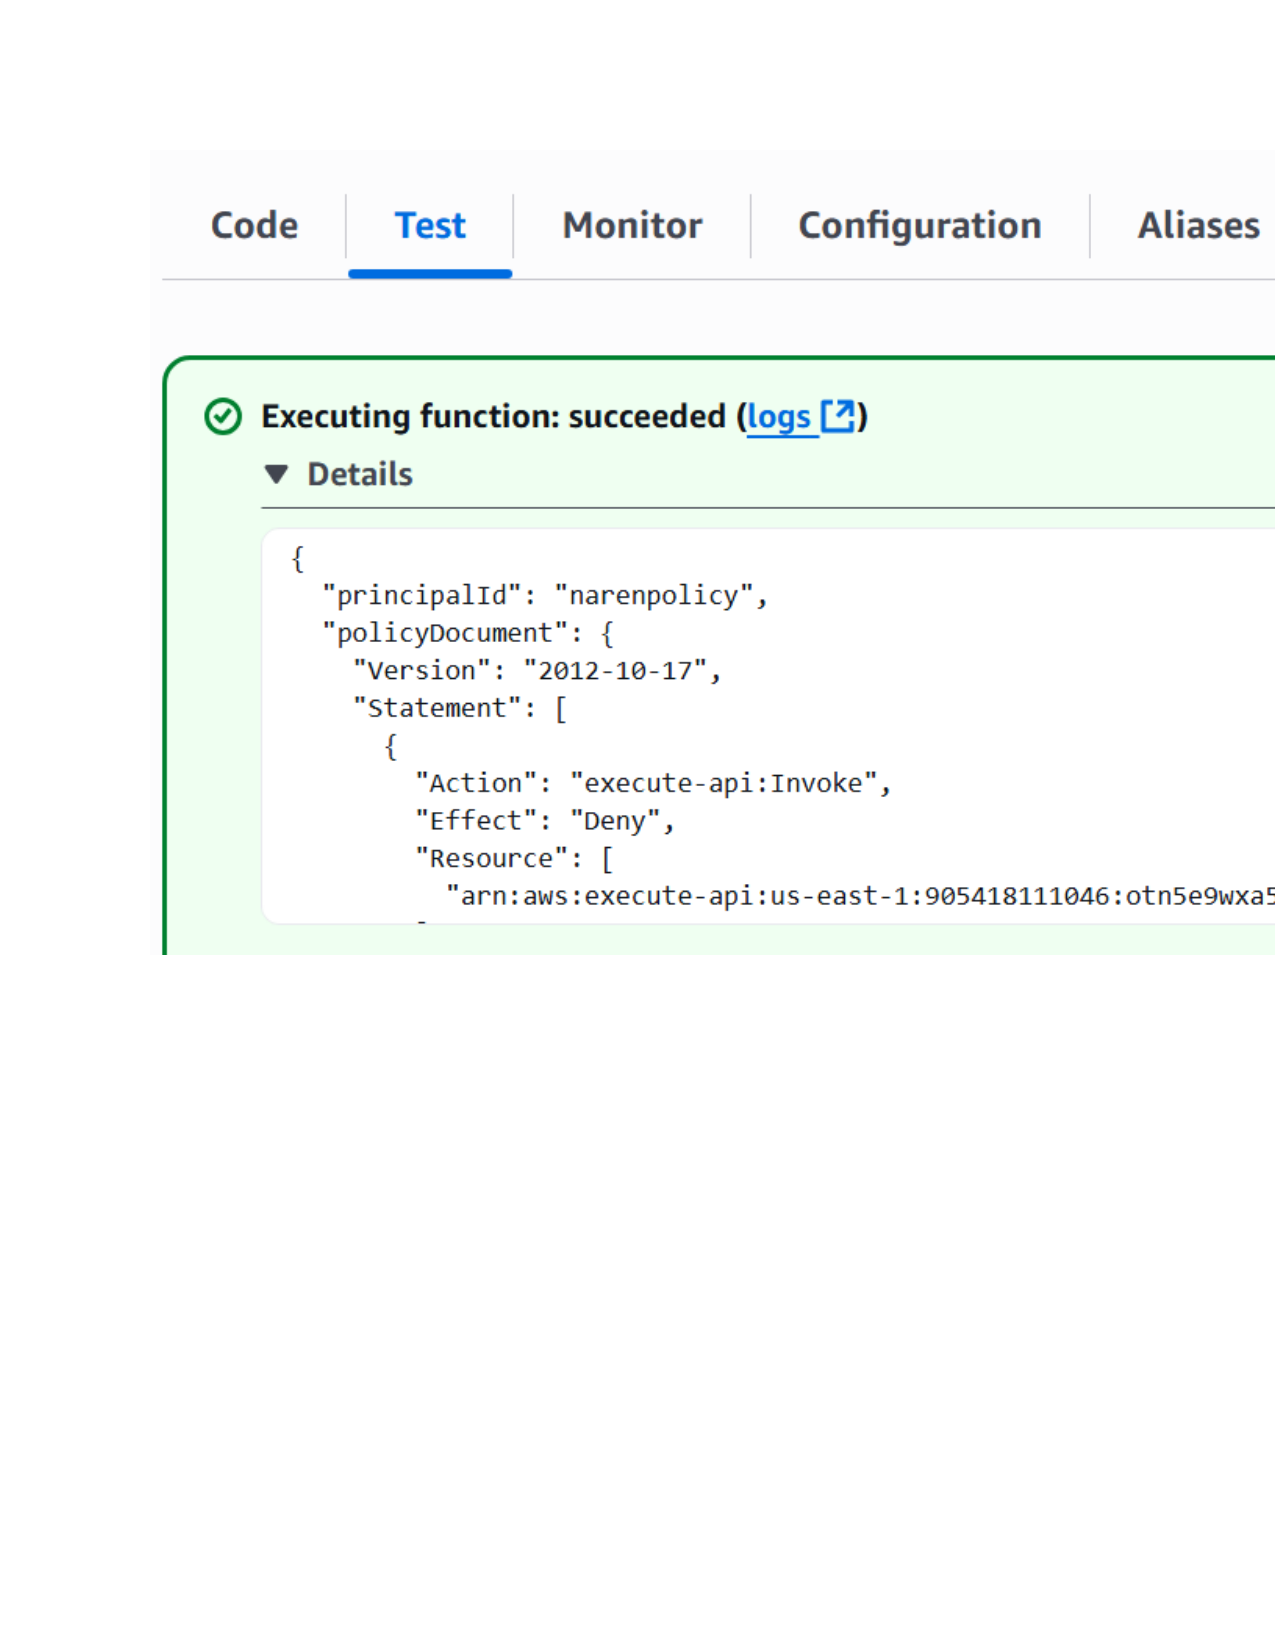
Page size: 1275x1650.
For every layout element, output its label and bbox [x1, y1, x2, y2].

picture [150, 150, 1275, 955]
